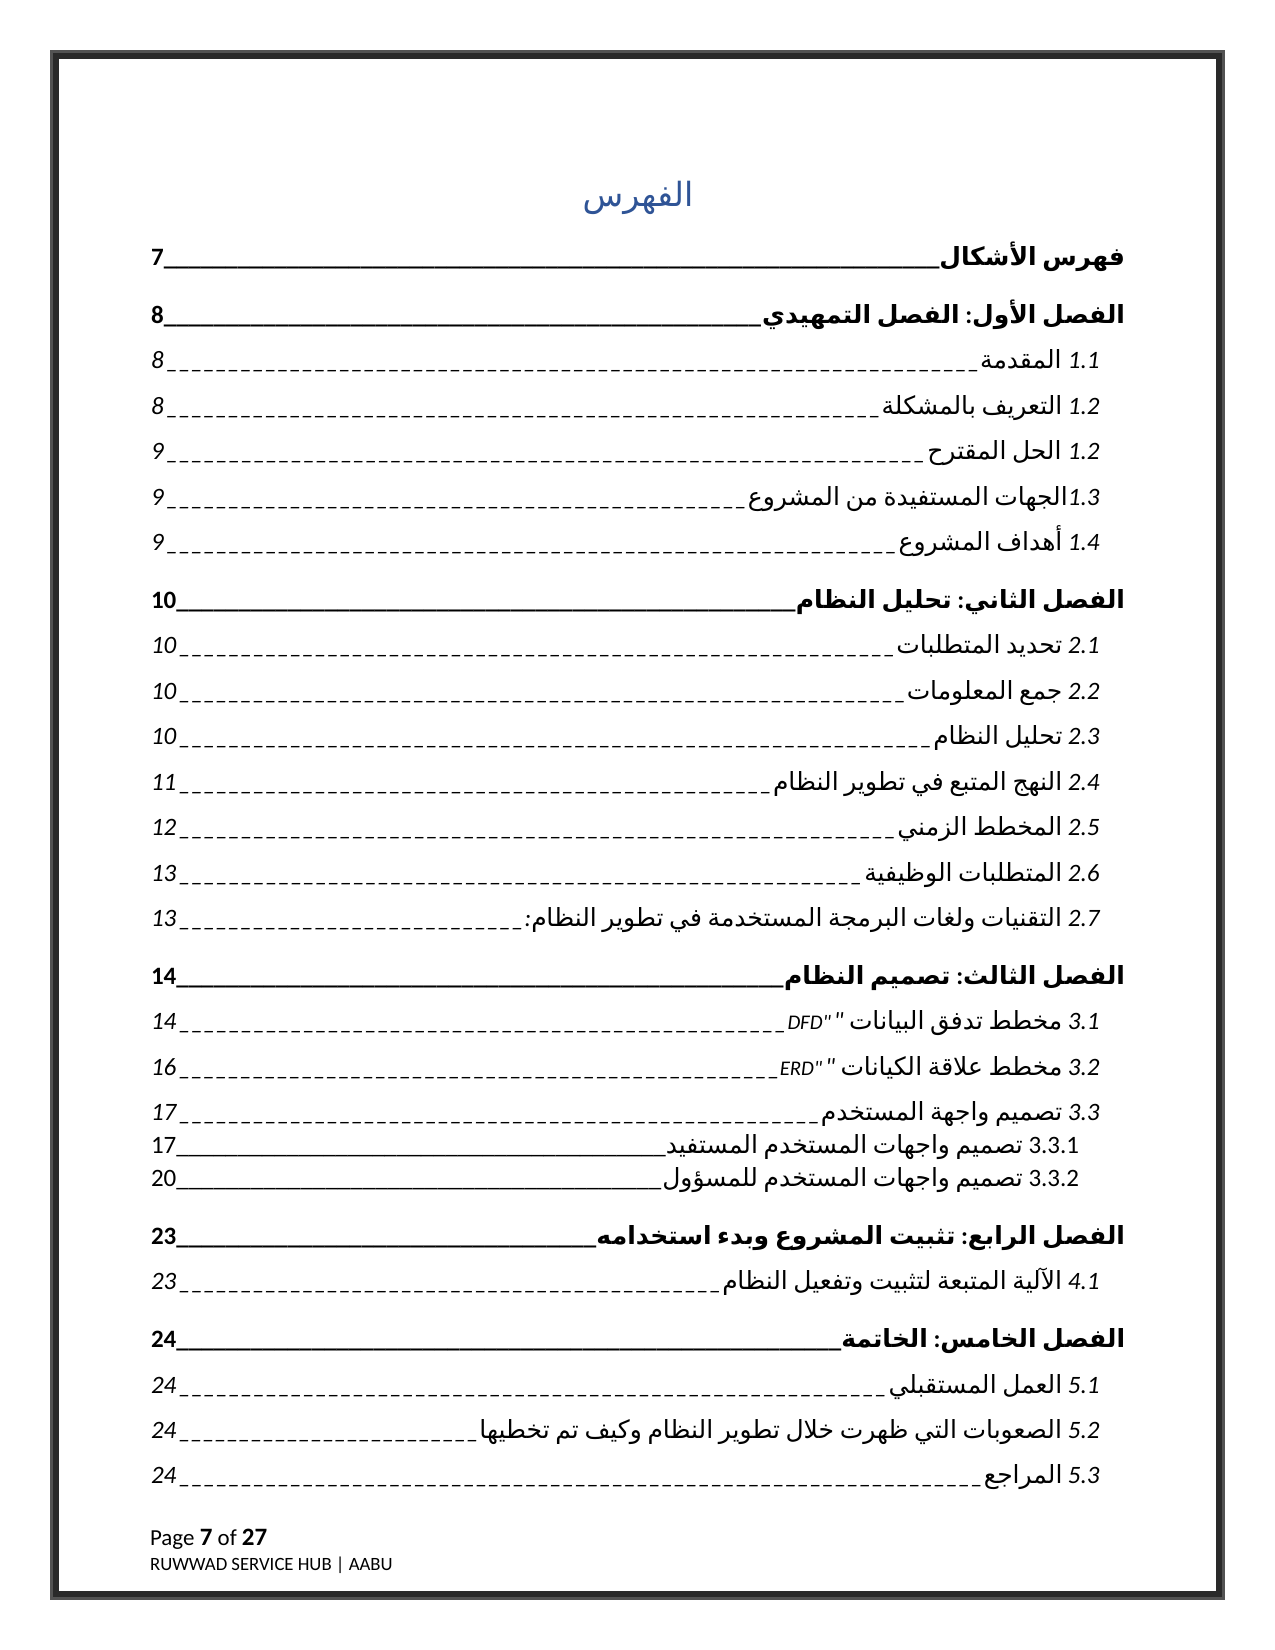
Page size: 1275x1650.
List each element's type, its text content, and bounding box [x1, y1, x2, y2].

text 2.6 المتطلبات الوظيفية 13 [150, 857, 1102, 887]
text الفصل الأول: الفصل التمهيدي 8 [150, 299, 1125, 330]
text 3.3.1 تصميم واجهات المستخدم المستفيد 17 [150, 1129, 1079, 1160]
text 3.3.2 تصميم واجهات المستخدم للمسؤول 20 [150, 1162, 1079, 1193]
text 4.1 الآلية المتبعة لتثبيت وتفعيل النظام 23 [150, 1266, 1102, 1296]
text 1.1 المقدمة 8 [150, 345, 1102, 375]
text الفصل الخامس: الخاتمة 24 [150, 1323, 1125, 1354]
text 1.4 أهداف المشروع 9 [150, 526, 1102, 557]
text 5.2 الصعوبات التي ظهرت خلال تطوير النظام وكيف تم تخطيها 24 [150, 1414, 1102, 1445]
text 2.7 التقنيات ولغات البرمجة المستخدمة في تطوير النظام: 13 [150, 902, 1102, 933]
text فهرس الأشكال 7 [150, 241, 1125, 272]
text 2.1 تحديد المتطلبات 10 [150, 630, 1102, 660]
subtitle الفهرس [150, 175, 1125, 213]
text 3.3 تصميم واجهة المستخدم 17 [150, 1096, 1102, 1127]
text 2.4 النهج المتبع في تطوير النظام 11 [150, 766, 1102, 796]
text الفصل الثاني: تحليل النظام 10 [150, 584, 1125, 615]
text 2.3 تحليل النظام 10 [150, 721, 1102, 751]
text 3.2 مخطط علاقة الكيانات "ERD" 16 [150, 1051, 1102, 1081]
text 2.2 جمع المعلومات 10 [150, 675, 1102, 706]
text الفصل الثالث: تصميم النظام 14 [150, 960, 1125, 991]
text 5.1 العمل المستقبلي 24 [150, 1369, 1102, 1399]
text 1.2 الحل المقترح 9 [150, 436, 1102, 466]
text 3.1 مخطط تدفق البيانات "DFD" 14 [150, 1006, 1102, 1036]
text 2.5 المخطط الزمني 12 [150, 811, 1102, 842]
text الفصل الرابع: تثبيت المشروع وبدء استخدامه 23 [150, 1220, 1125, 1251]
text 5.3 المراجع 24 [150, 1460, 1102, 1490]
text 1.2 التعريف بالمشكلة 8 [150, 390, 1102, 421]
text 1.3الجهات المستفيدة من المشروع 9 [150, 481, 1102, 511]
